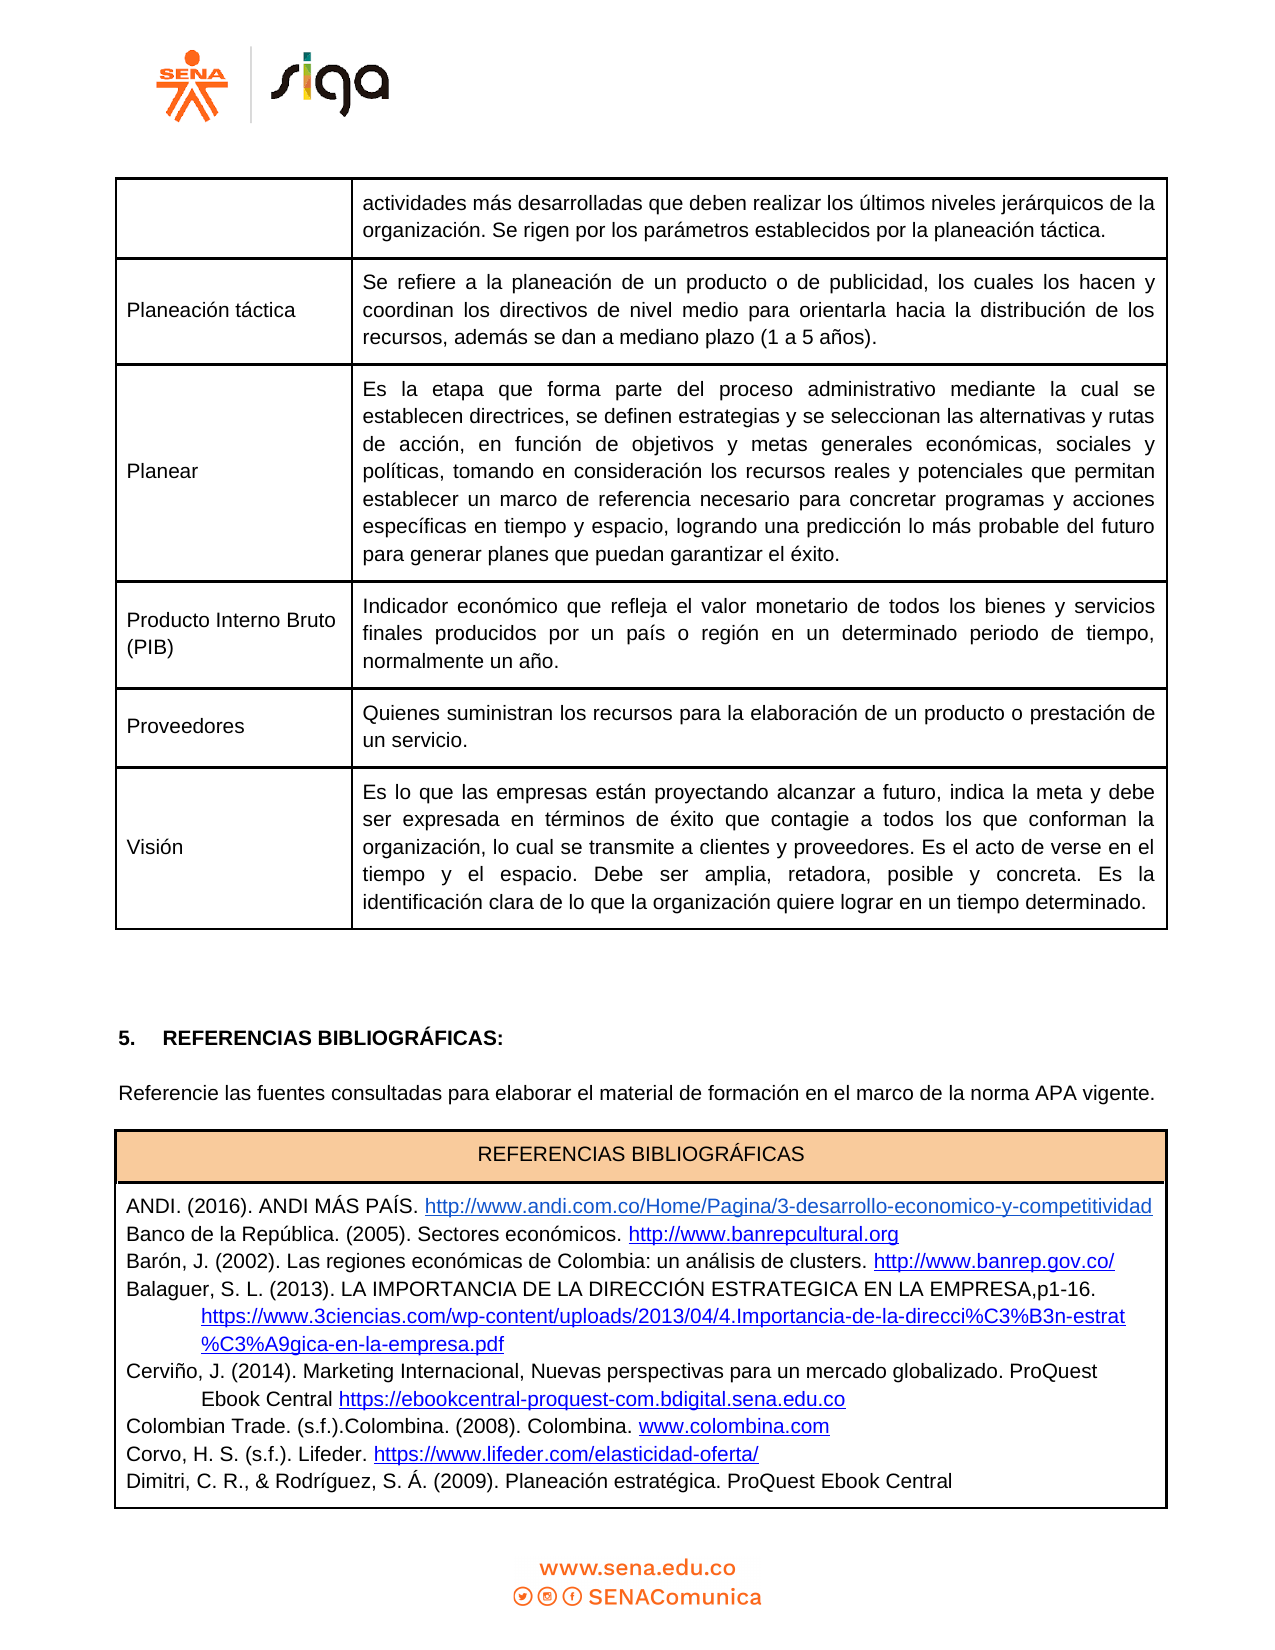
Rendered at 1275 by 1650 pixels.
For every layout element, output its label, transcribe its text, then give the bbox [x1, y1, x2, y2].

table_cell Indicador económico que refleja el valor monetario de todos los bienes y servicios finales producidos por un país o región en un determinado periodo de tiempo, normalmente un año. [353, 583, 1166, 687]
table_cell Quienes suministran los recursos para la elaboración de un producto o prestación de un servicio. [353, 690, 1166, 766]
list REFERENCIAS BIBLIOGRÁFICAS: [118, 1026, 1157, 1050]
table_cell Se refiere a la planeación de un producto o de publicidad, los cuales los hacen y coordinan los directivos de nivel medio para orientarla hacia la distribución de los recursos, además se dan a mediano plazo (1 a 5 años). [353, 260, 1166, 363]
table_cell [117, 180, 351, 257]
table_cell Producto Interno Bruto (PIB) [117, 583, 351, 687]
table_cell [353, 180, 1166, 257]
table_cell Planear [117, 366, 351, 580]
table_cell Visión [117, 769, 351, 928]
table_header REFERENCIAS BIBLIOGRÁFICAS [117, 1132, 1165, 1181]
picture [513, 1556, 762, 1606]
table_cell Es lo que las empresas están proyectando alcanzar a futuro, indica la meta y debe ser expresada en términos de éxito que contagie a todos los que conforman la organización, lo cual se transmite a clientes y proveedores. Es el acto de verse en el tiempo y el espacio. Debe ser amplia, retadora, posible y concreta. Es la identificación clara de lo que la organización quiere lograr en un tiempo determinado. [353, 769, 1166, 928]
table_cell Proveedores [117, 690, 351, 766]
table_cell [116, 1181, 1165, 1507]
picture [5, 42, 538, 128]
table_cell Planeación táctica [117, 260, 351, 363]
text Referencie las fuentes consultadas para elaborar el material de formación en el marco de la norma APA vigente. [118, 1081, 1157, 1105]
table_cell Es la etapa que forma parte del proceso administrativo mediante la cual se establecen directrices, se definen estrategias y se seleccionan las alternativas y rutas de acción, en función de objetivos y metas generales económicas, sociales y políticas, tomando en consideración los recursos reales y potenciales que permitan establecer un marco de referencia necesario para concretar programas y acciones específicas en tiempo y espacio, logrando una predicción lo más probable del futuro para generar planes que puedan garantizar el éxito. [353, 366, 1166, 580]
